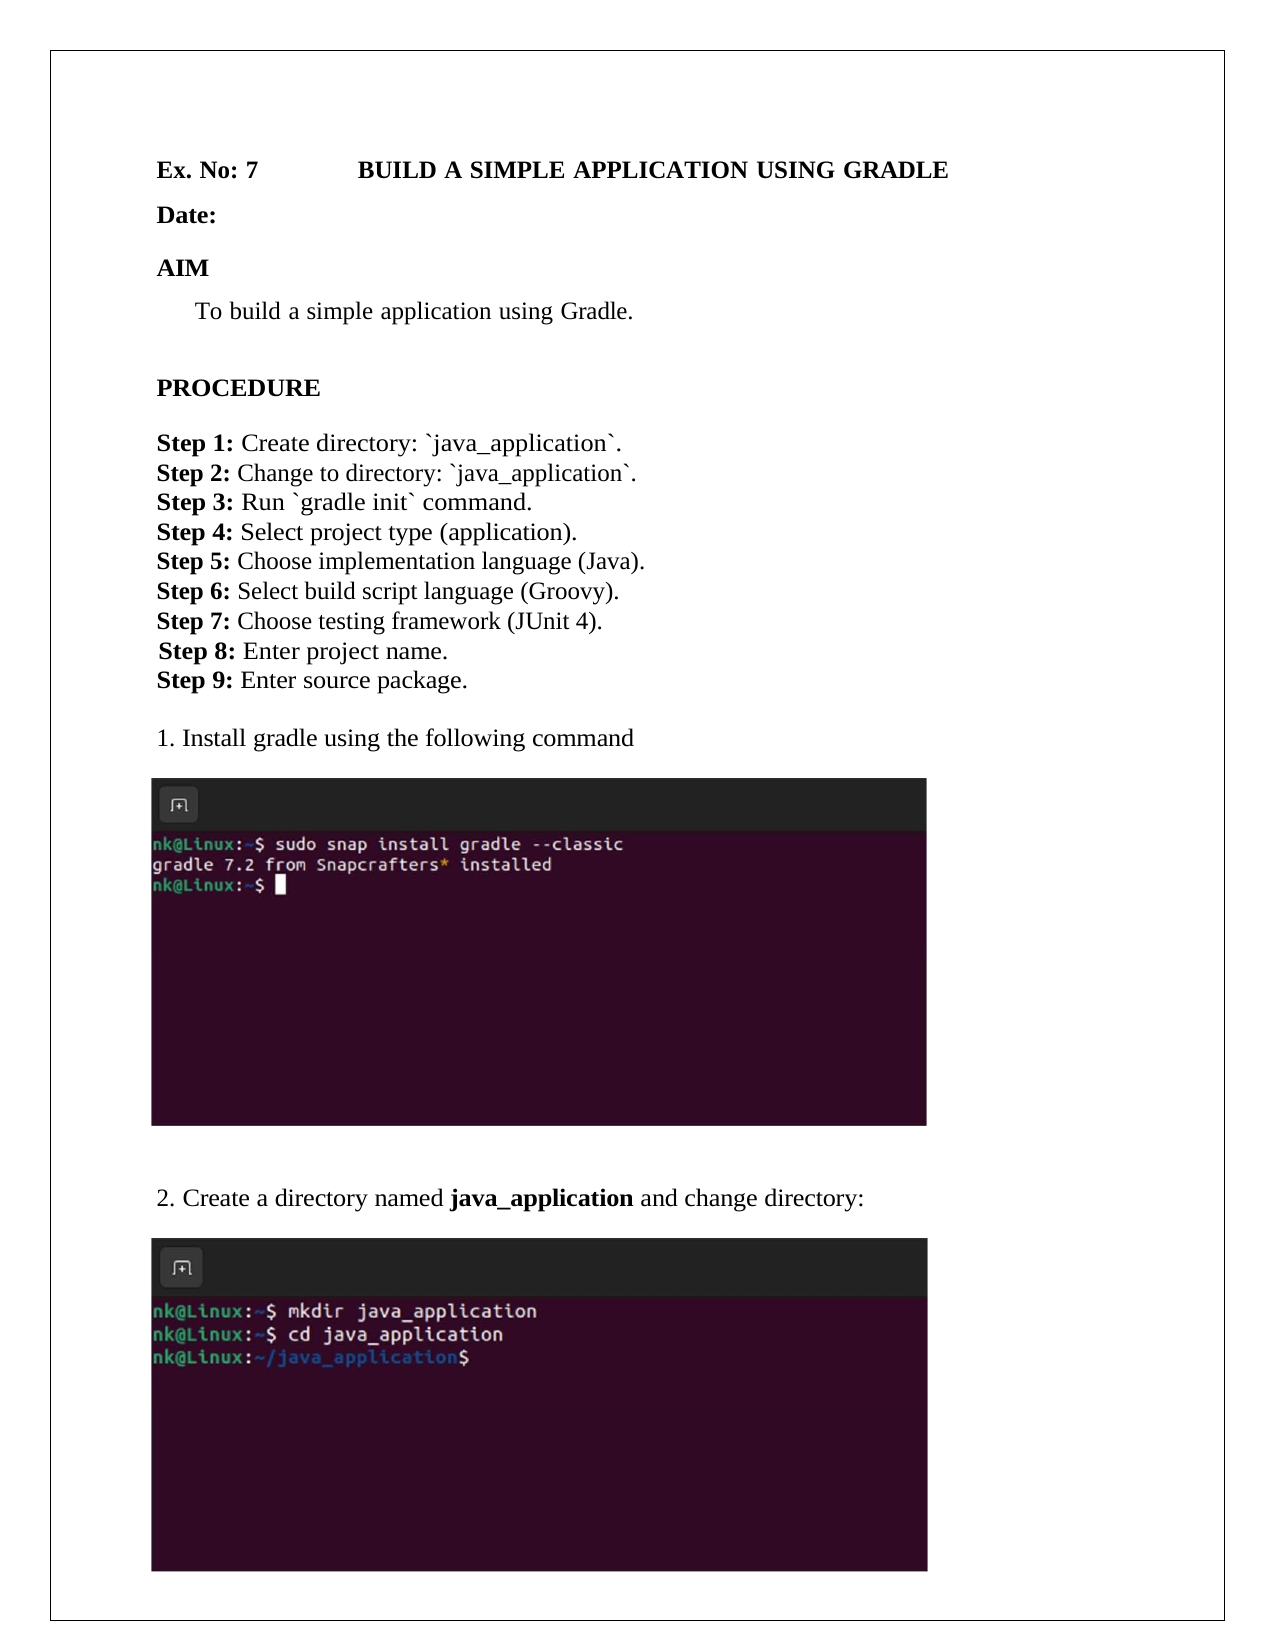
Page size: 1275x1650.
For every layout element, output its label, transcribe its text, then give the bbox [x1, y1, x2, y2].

list Create a directory named java_application and change directory: [156, 1183, 1144, 1212]
text To build a simple application using Gradle. [194, 296, 1144, 324]
subtitle AIM [156, 253, 1144, 281]
picture [150, 778, 927, 1126]
subtitle PROCEDURE [156, 373, 1144, 402]
picture [150, 1238, 928, 1572]
text Ex. No: 7 BUILD A SIMPLE APPLICATION USING GRADLE [156, 156, 1144, 184]
text Step 1: Create directory: `java_application`. Step 2: Change to directory: `java_application`. Step 3: Run `gradle init` command. [156, 428, 665, 516]
text Step 9: Enter source package. [156, 666, 1144, 694]
text Step 5: Choose implementation language (Java). Step 6: Select build script language (Groovy). Step 7: Choose testing framework (JUnit 4). [156, 546, 665, 635]
list Install gradle using the following command [156, 723, 1144, 752]
text Date: [156, 200, 1144, 228]
text Step 8: Enter project name. [158, 637, 1144, 665]
text Step 4: Select project type (application). [156, 517, 1144, 546]
